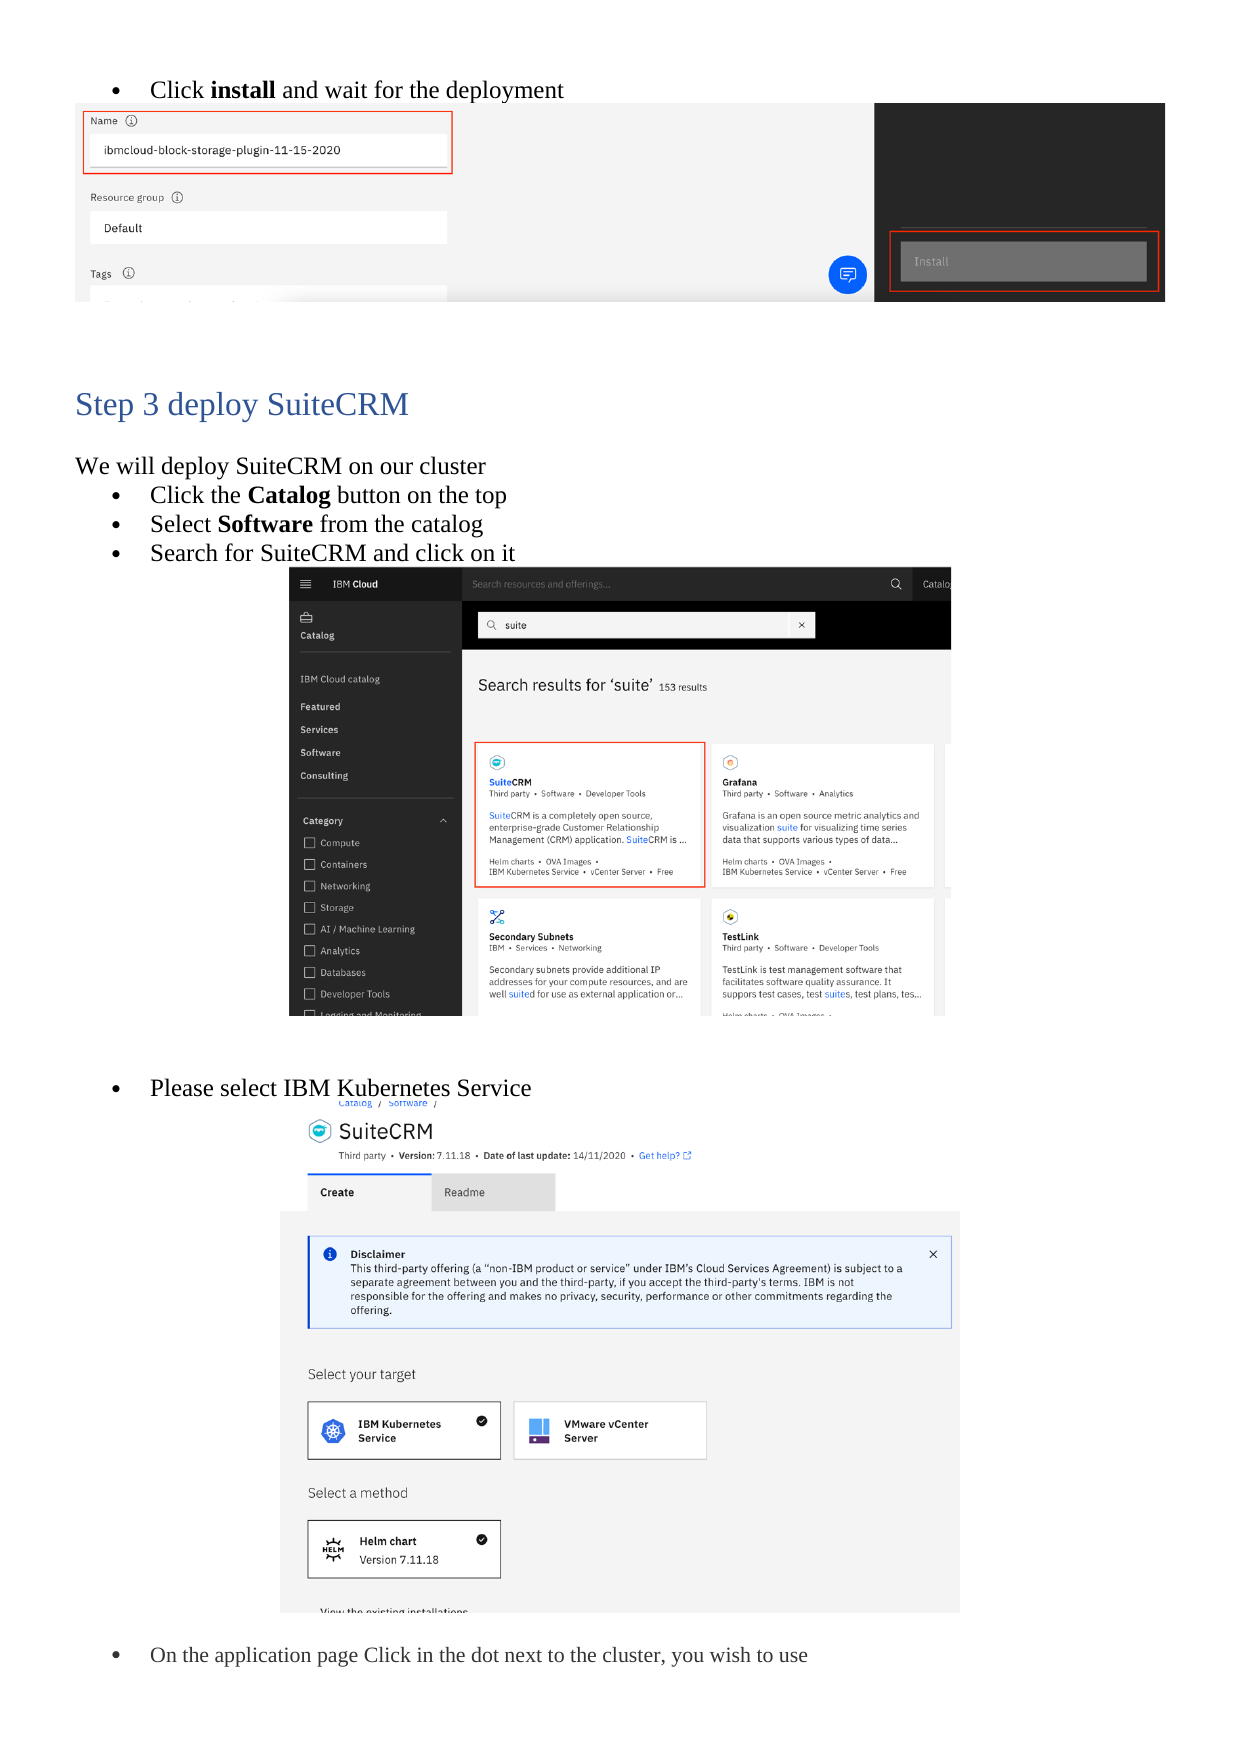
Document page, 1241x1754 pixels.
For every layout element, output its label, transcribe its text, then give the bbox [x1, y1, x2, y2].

list Select Software from the catalog [112, 509, 1165, 538]
list Search for SuiteCRM and click on it [112, 538, 1165, 566]
list Click the Catalog button on the top [112, 480, 1165, 509]
list On the application page Click in the dot next to the cluster, you wish to use [112, 1642, 1165, 1667]
list Click install and wait for the deployment [112, 75, 1165, 103]
text We will deploy SuiteCRM on our cluster [75, 451, 1165, 480]
picture [289, 566, 952, 1016]
subtitle Step 3 deploy SuiteCRM [75, 384, 1165, 423]
list Please select IBM Kubernetes Service [112, 1073, 1165, 1102]
picture [280, 1101, 961, 1613]
picture [75, 103, 1166, 302]
